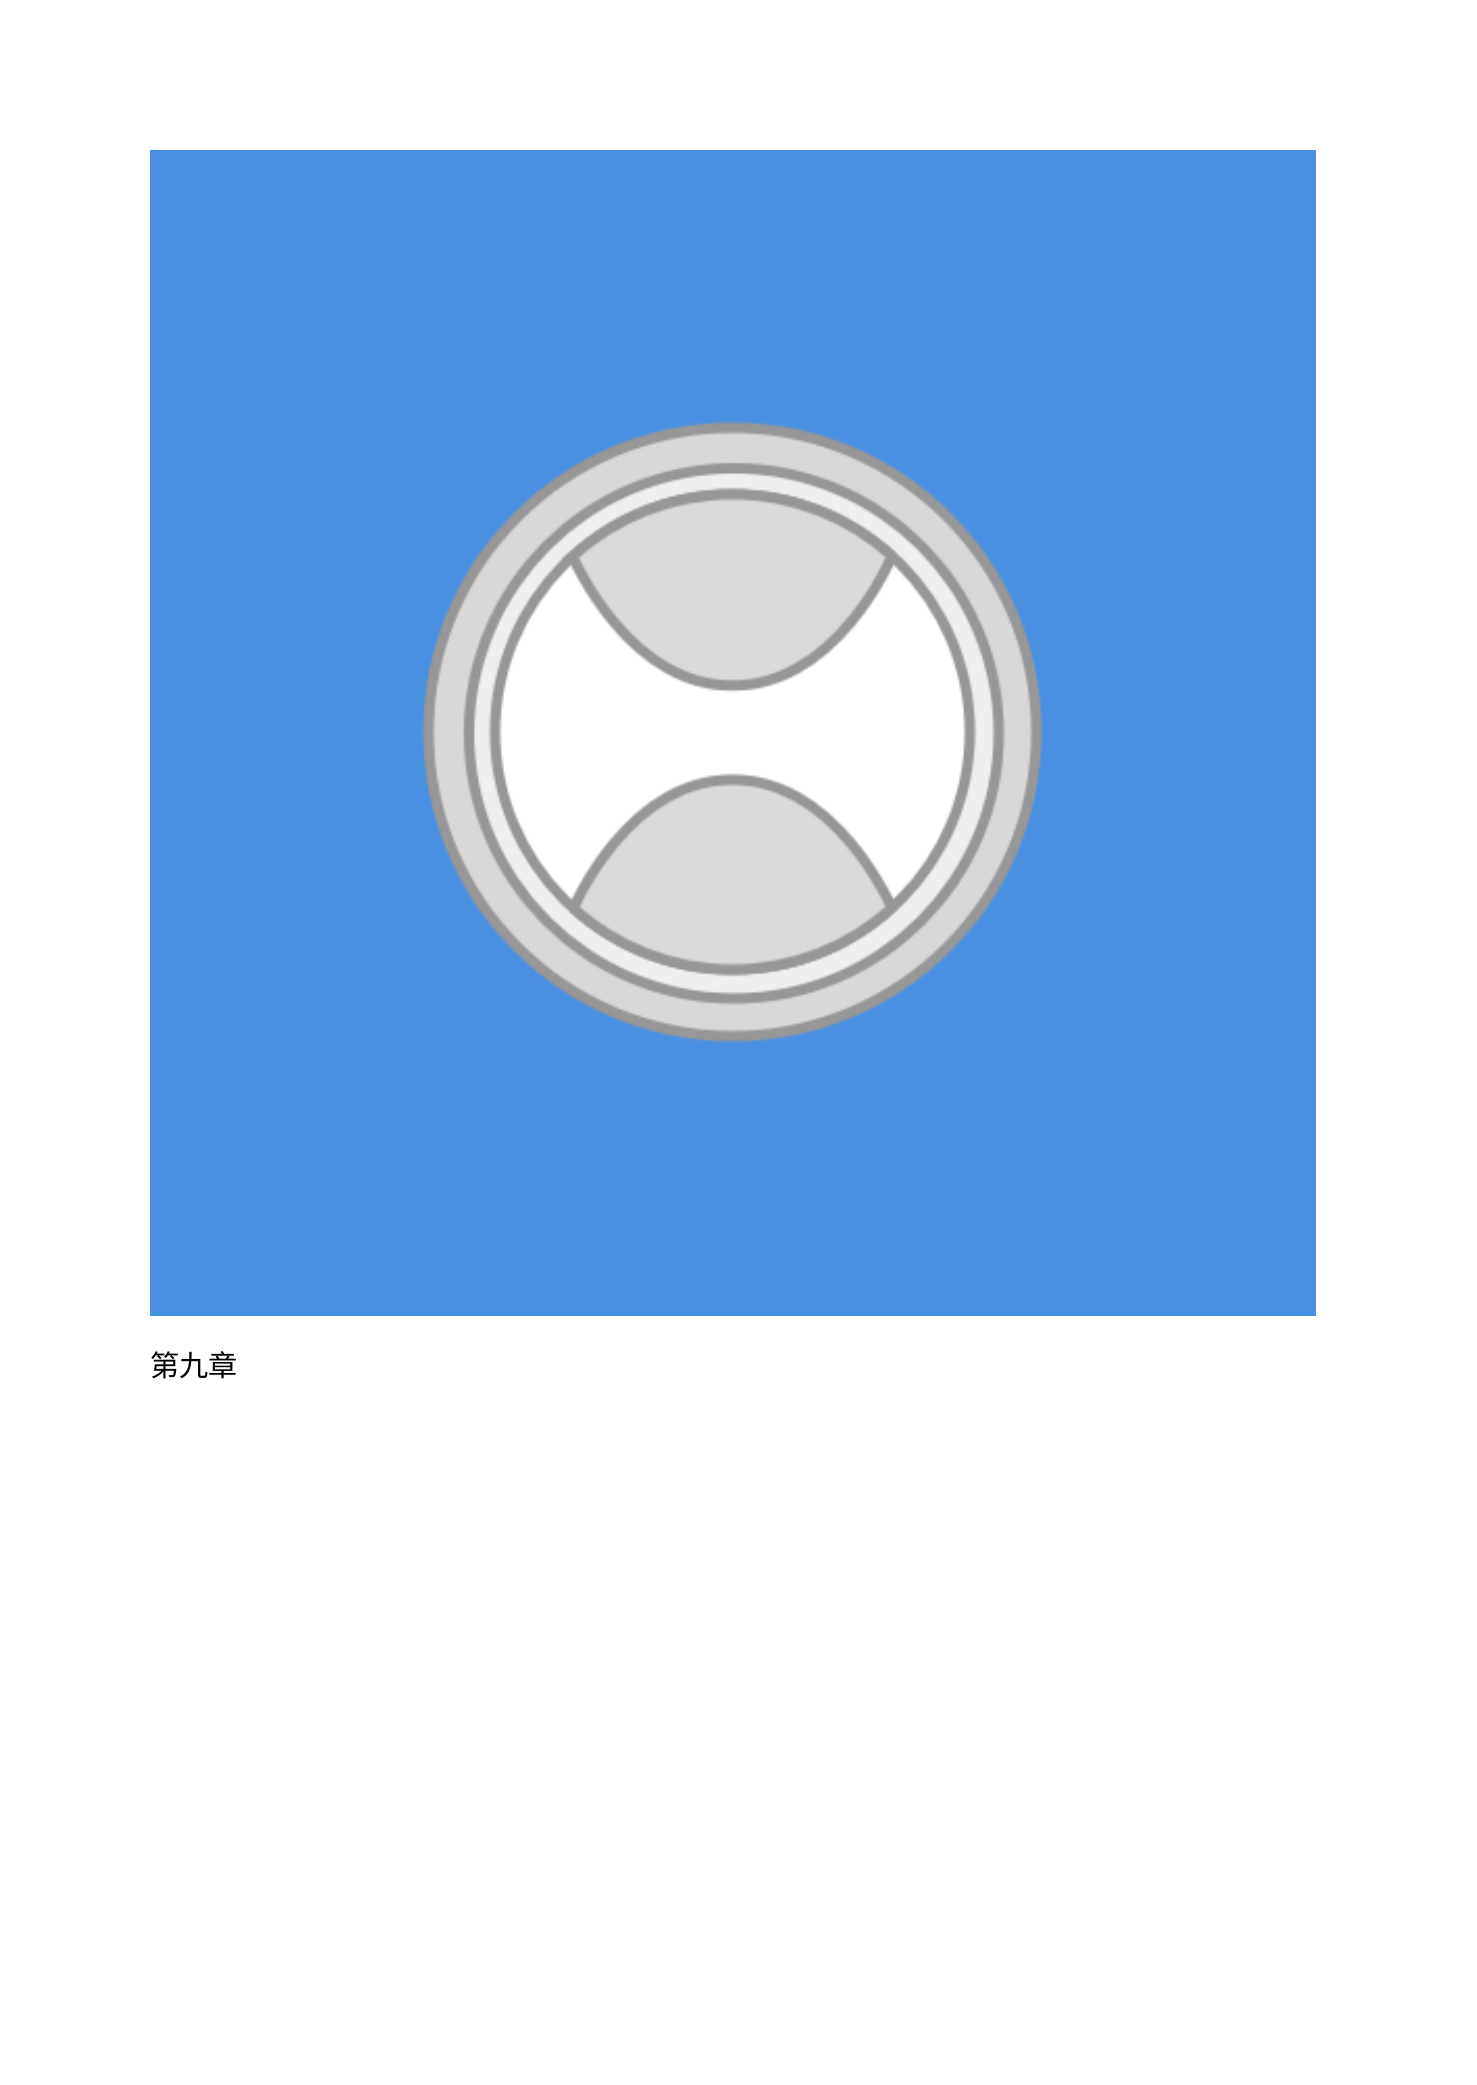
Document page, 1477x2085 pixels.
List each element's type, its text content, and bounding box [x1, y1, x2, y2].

text 第九章 [150, 1342, 1326, 1384]
picture [150, 150, 1316, 1316]
